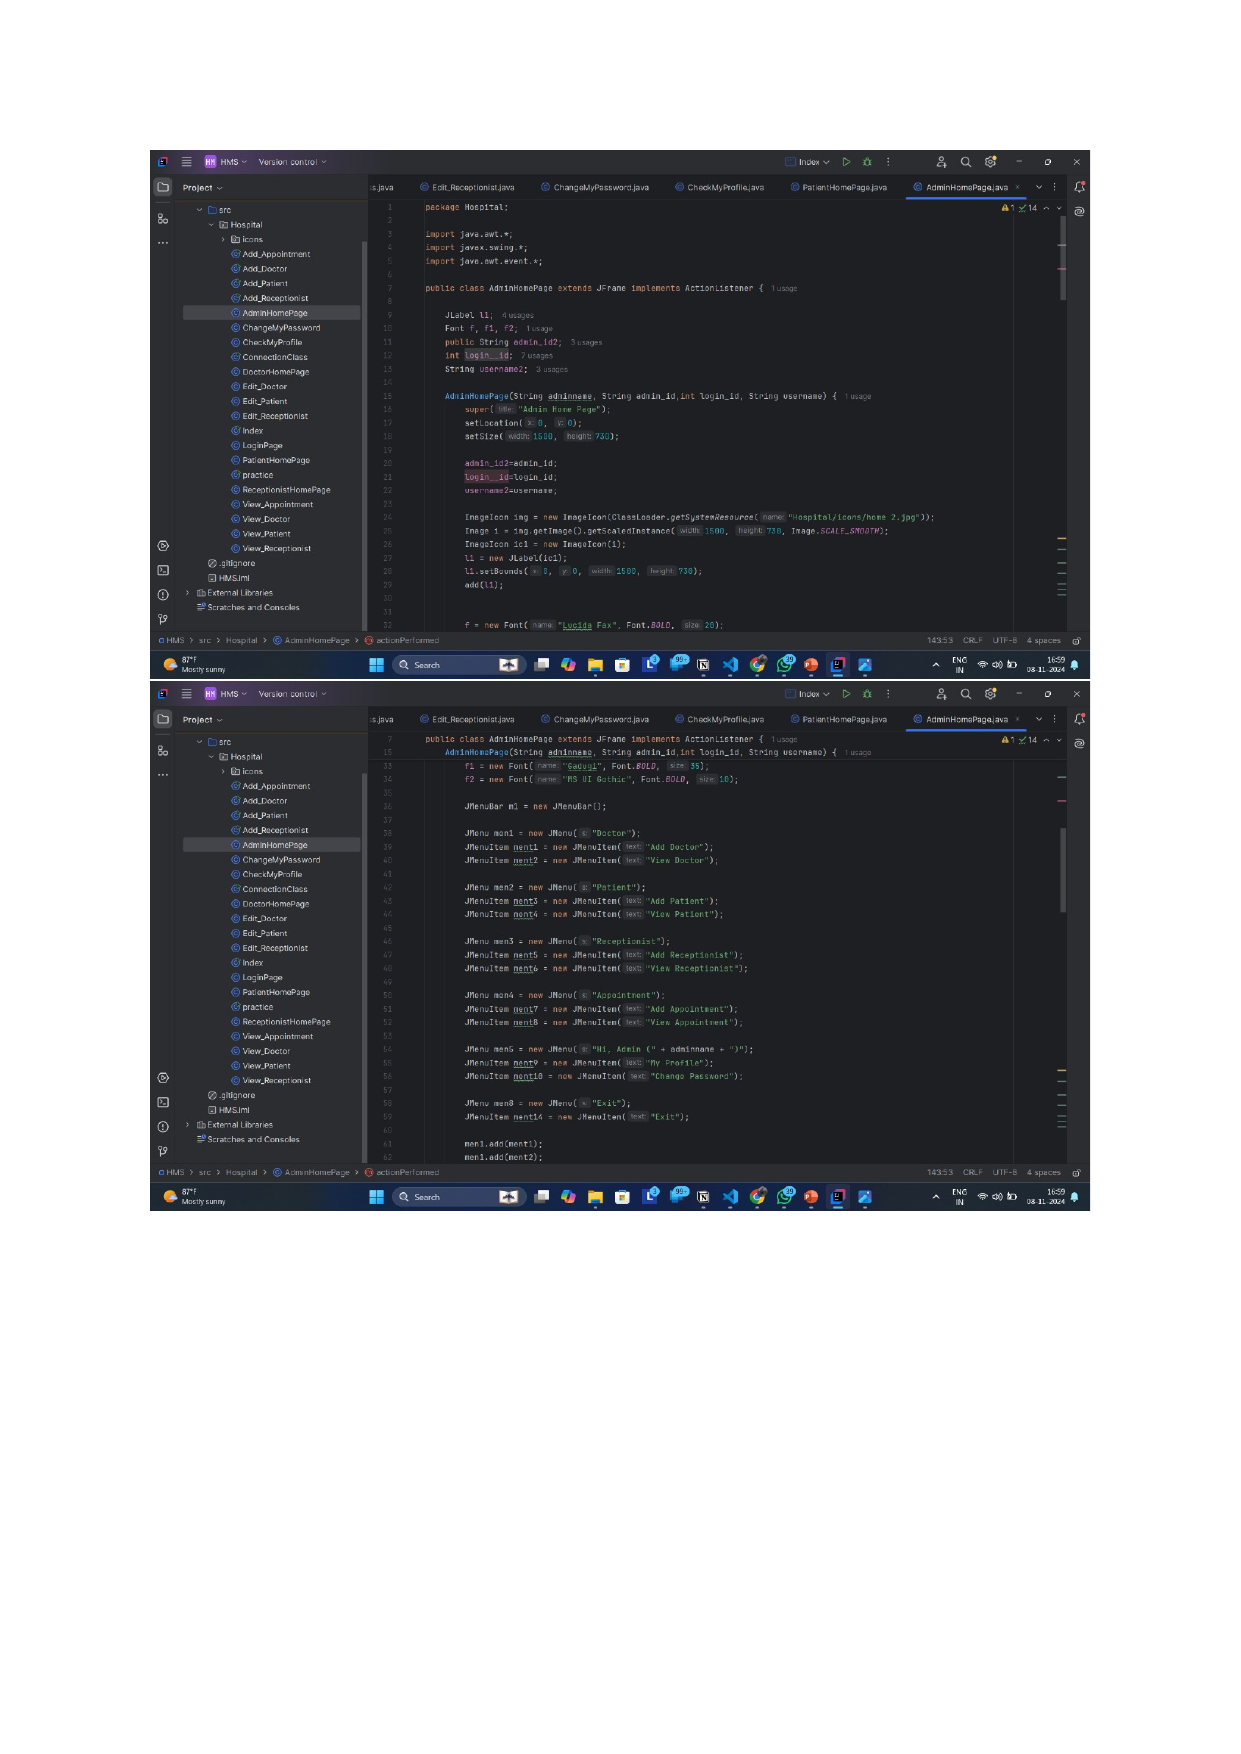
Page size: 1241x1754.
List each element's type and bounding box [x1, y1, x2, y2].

picture [150, 681, 1091, 1211]
picture [150, 150, 1091, 679]
